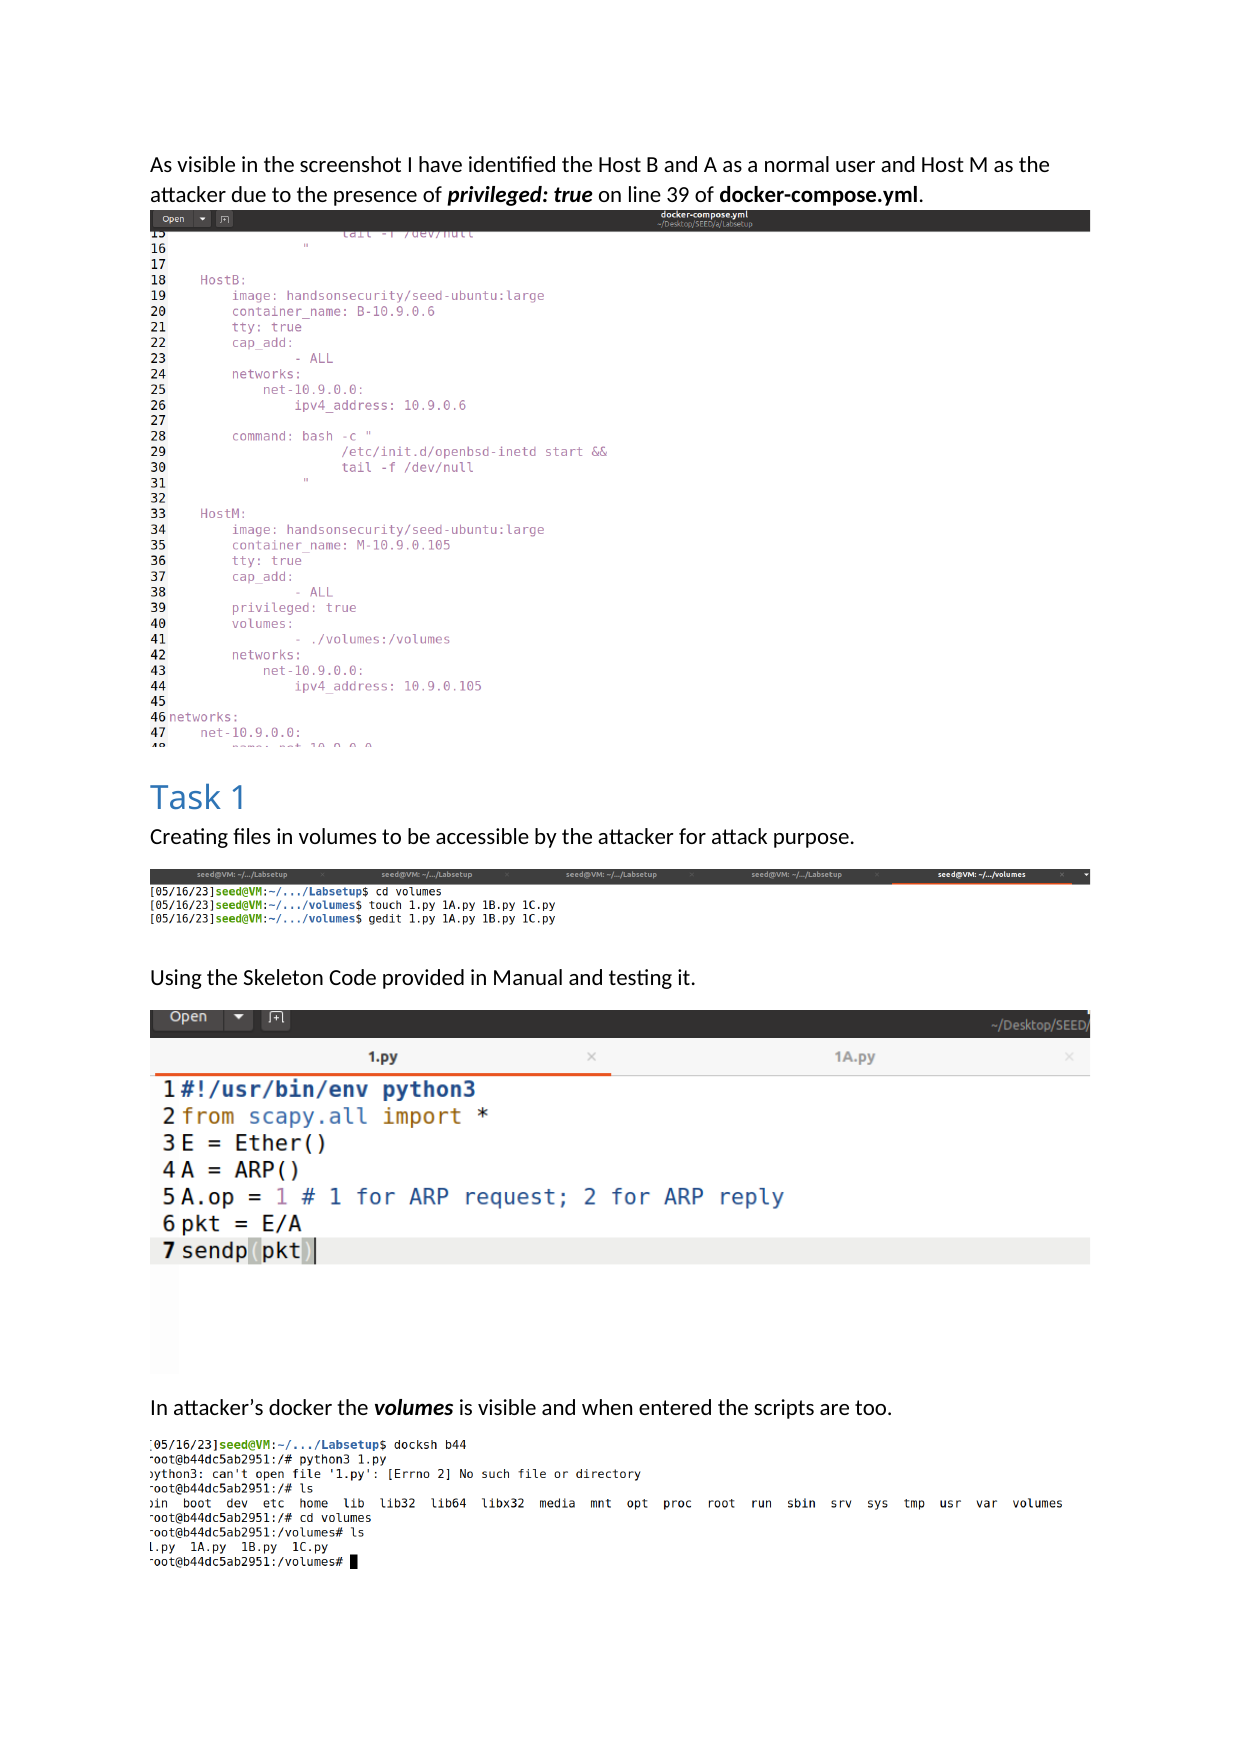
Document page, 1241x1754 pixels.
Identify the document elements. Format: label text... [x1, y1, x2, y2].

picture [150, 1010, 1091, 1374]
picture [150, 210, 1091, 747]
picture [150, 869, 1091, 945]
text In attacker’s docker the volumes is visible and when entered the scripts are too. [150, 1393, 1090, 1421]
picture [150, 1439, 1091, 1593]
text Using the Skeleton Code provided in Manual and testing it. [150, 963, 1090, 991]
text Creating files in volumes to be accessible by the attacker for attack purpose. [150, 822, 1090, 851]
subtitle Task 1 [150, 773, 1090, 819]
text As visible in the screenshot I have identified the Host B and A as a normal user and Host M as the attacker due to the presence of privileged: true on line 39 of docker-compose.yml. [150, 150, 1090, 210]
